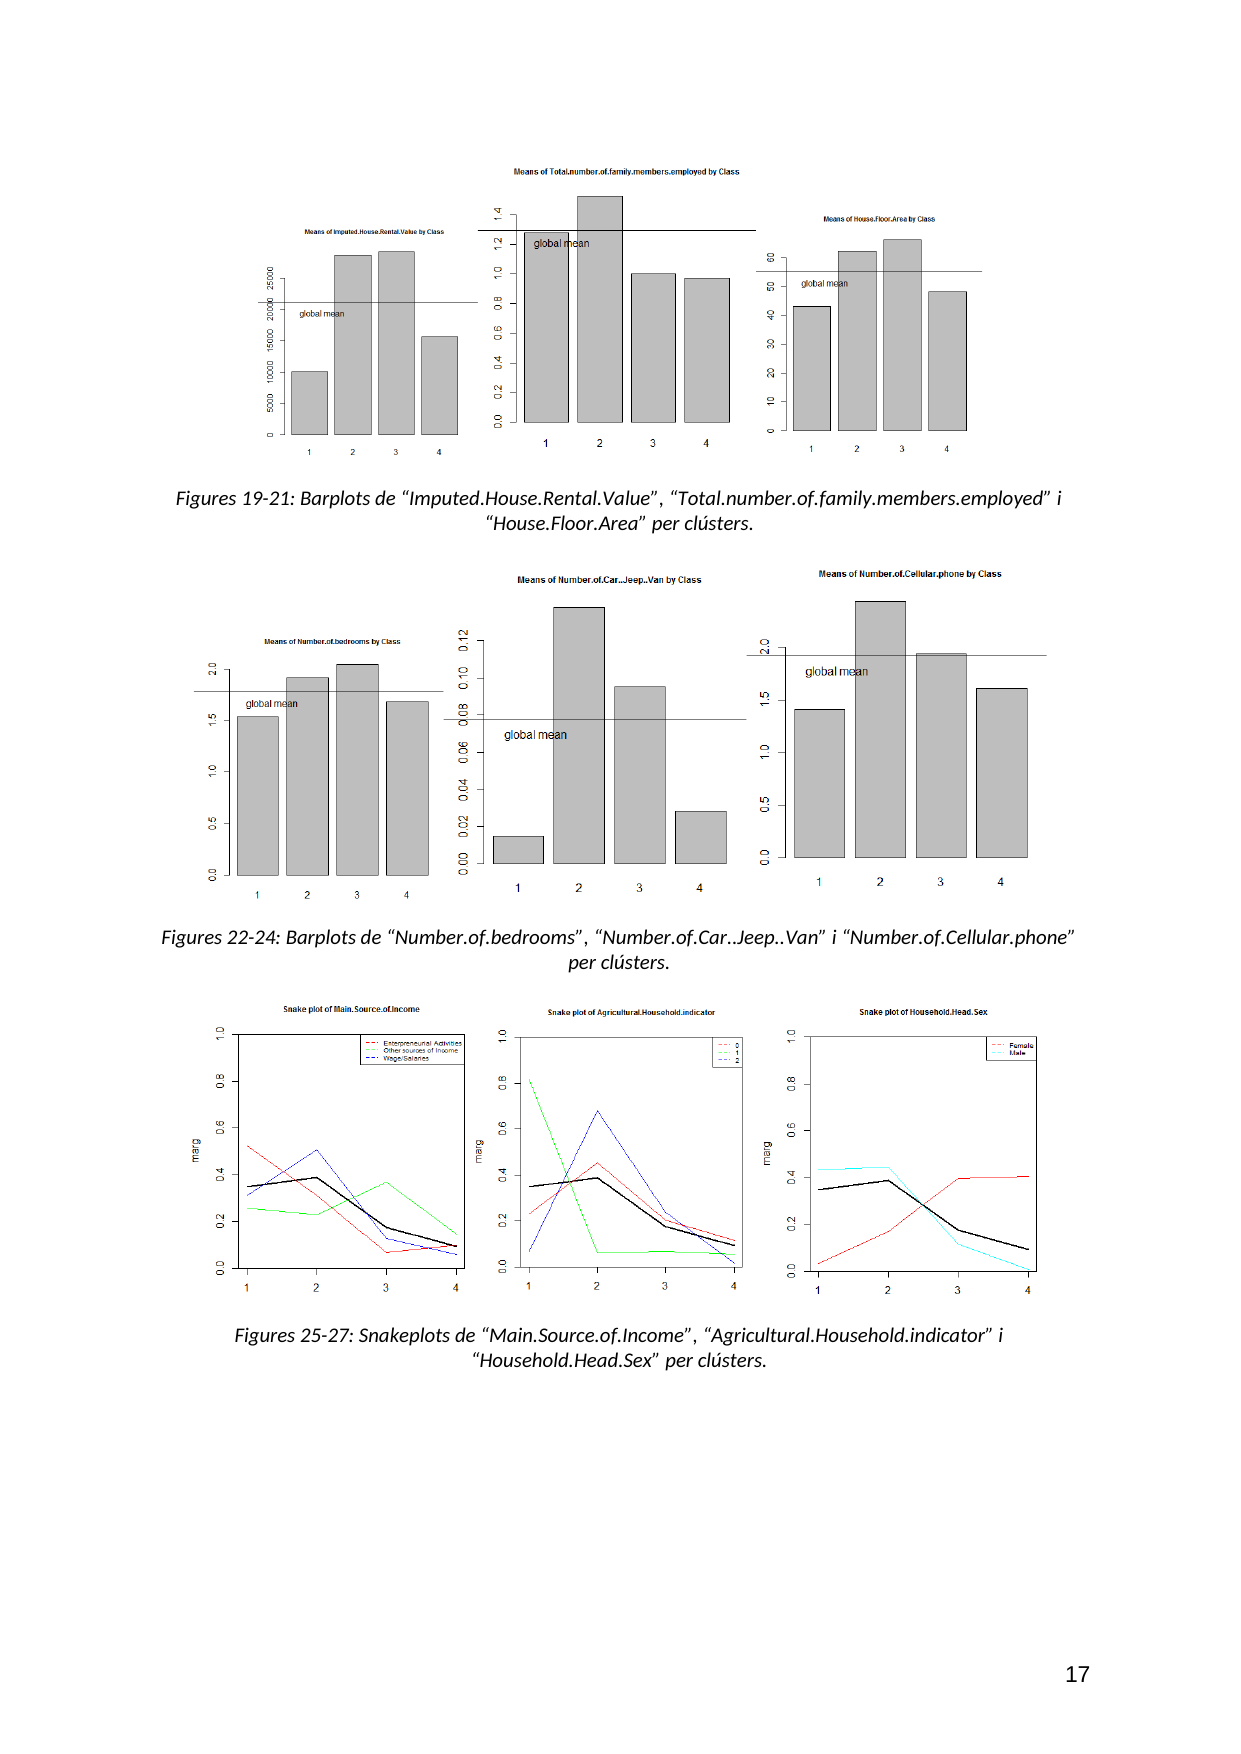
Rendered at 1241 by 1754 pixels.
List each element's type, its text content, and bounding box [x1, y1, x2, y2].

picture [258, 150, 983, 464]
text Figures 25-27: Snakeplots de “Main.Source.of.Income”, “Agricultural.Household.indicator” i “Household.Head.Sex” per clústers. [150, 1322, 1090, 1373]
text Figures 19-21: Barplots de “Imputed.House.Rental.Value”, “Total.number.of.family.members.employed” i “House.Floor.Area” per clústers. [150, 485, 1090, 536]
picture [193, 556, 1047, 904]
text Figures 22-24: Barplots de “Number.of.bedrooms”, “Number.of.Car..Jeep..Van” i “Number.of.Cellular.phone” per clústers. [150, 924, 1090, 975]
picture [187, 995, 1054, 1301]
